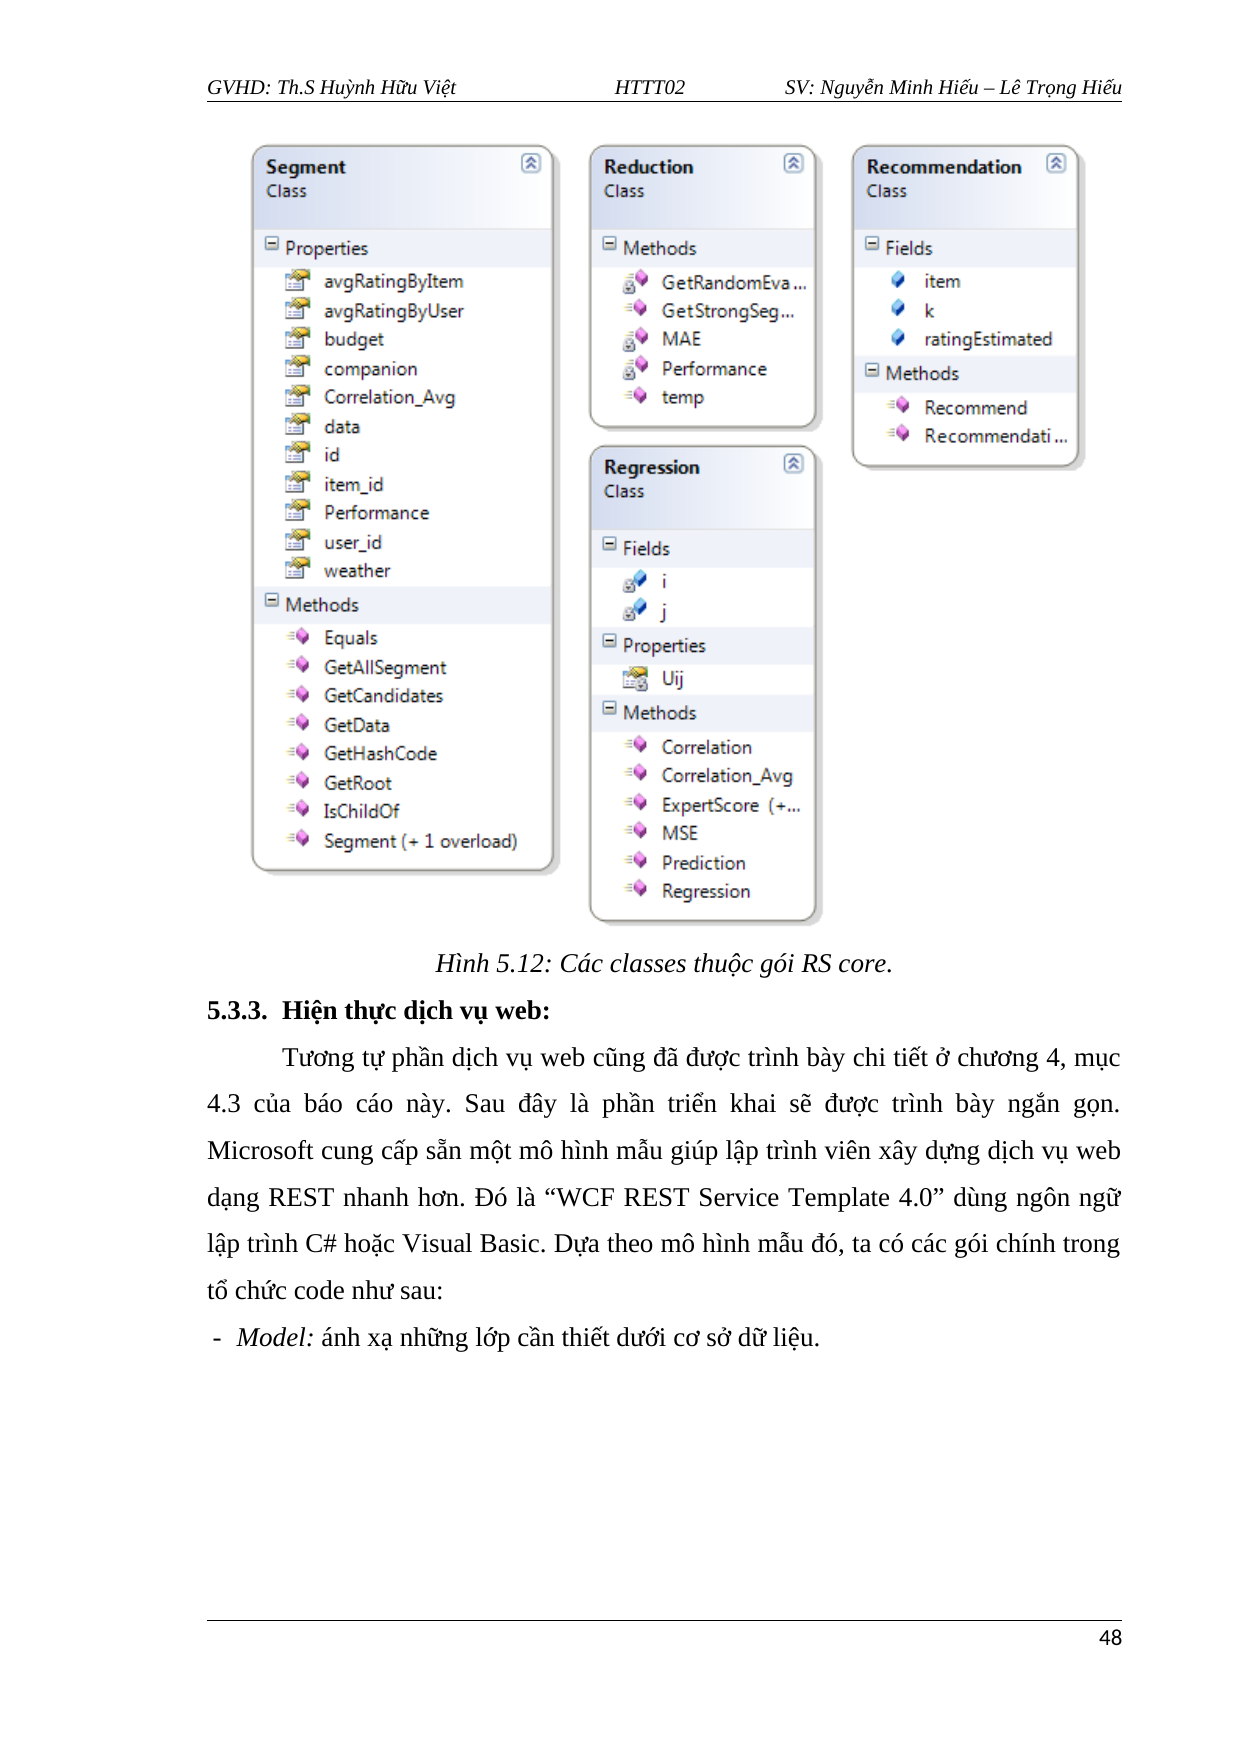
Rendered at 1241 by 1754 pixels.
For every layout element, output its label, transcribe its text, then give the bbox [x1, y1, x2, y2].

text Tương tự phần dịch vụ web cũng đã được trình bày chi tiết ở chương 4, mục 4.3 của báo cáo này. Sau đây là phần triển khai sẽ được trình bày ngắn gọn. Microsoft cung cấp sẵn một mô hình mẫu giúp lập trình viên xây dựng dịch vụ web dạng REST nhanh hơn. Đó là “WCF REST Service Template 4.0” dùng ngôn ngữ lập trình C# hoặc Visual Basic. Dựa theo mô hình mẫu đó, ta có các gói chính trong tổ chức code như sau: [207, 1041, 1122, 1305]
picture [237, 130, 1092, 934]
text Hình 5.12: Các classes thuộc gói RS core. [207, 947, 1122, 978]
list Model: ánh xạ những lớp cần thiết dưới cơ sở dữ liệu. [212, 1321, 1122, 1352]
subtitle Hiện thực dịch vụ web: [207, 994, 1122, 1025]
